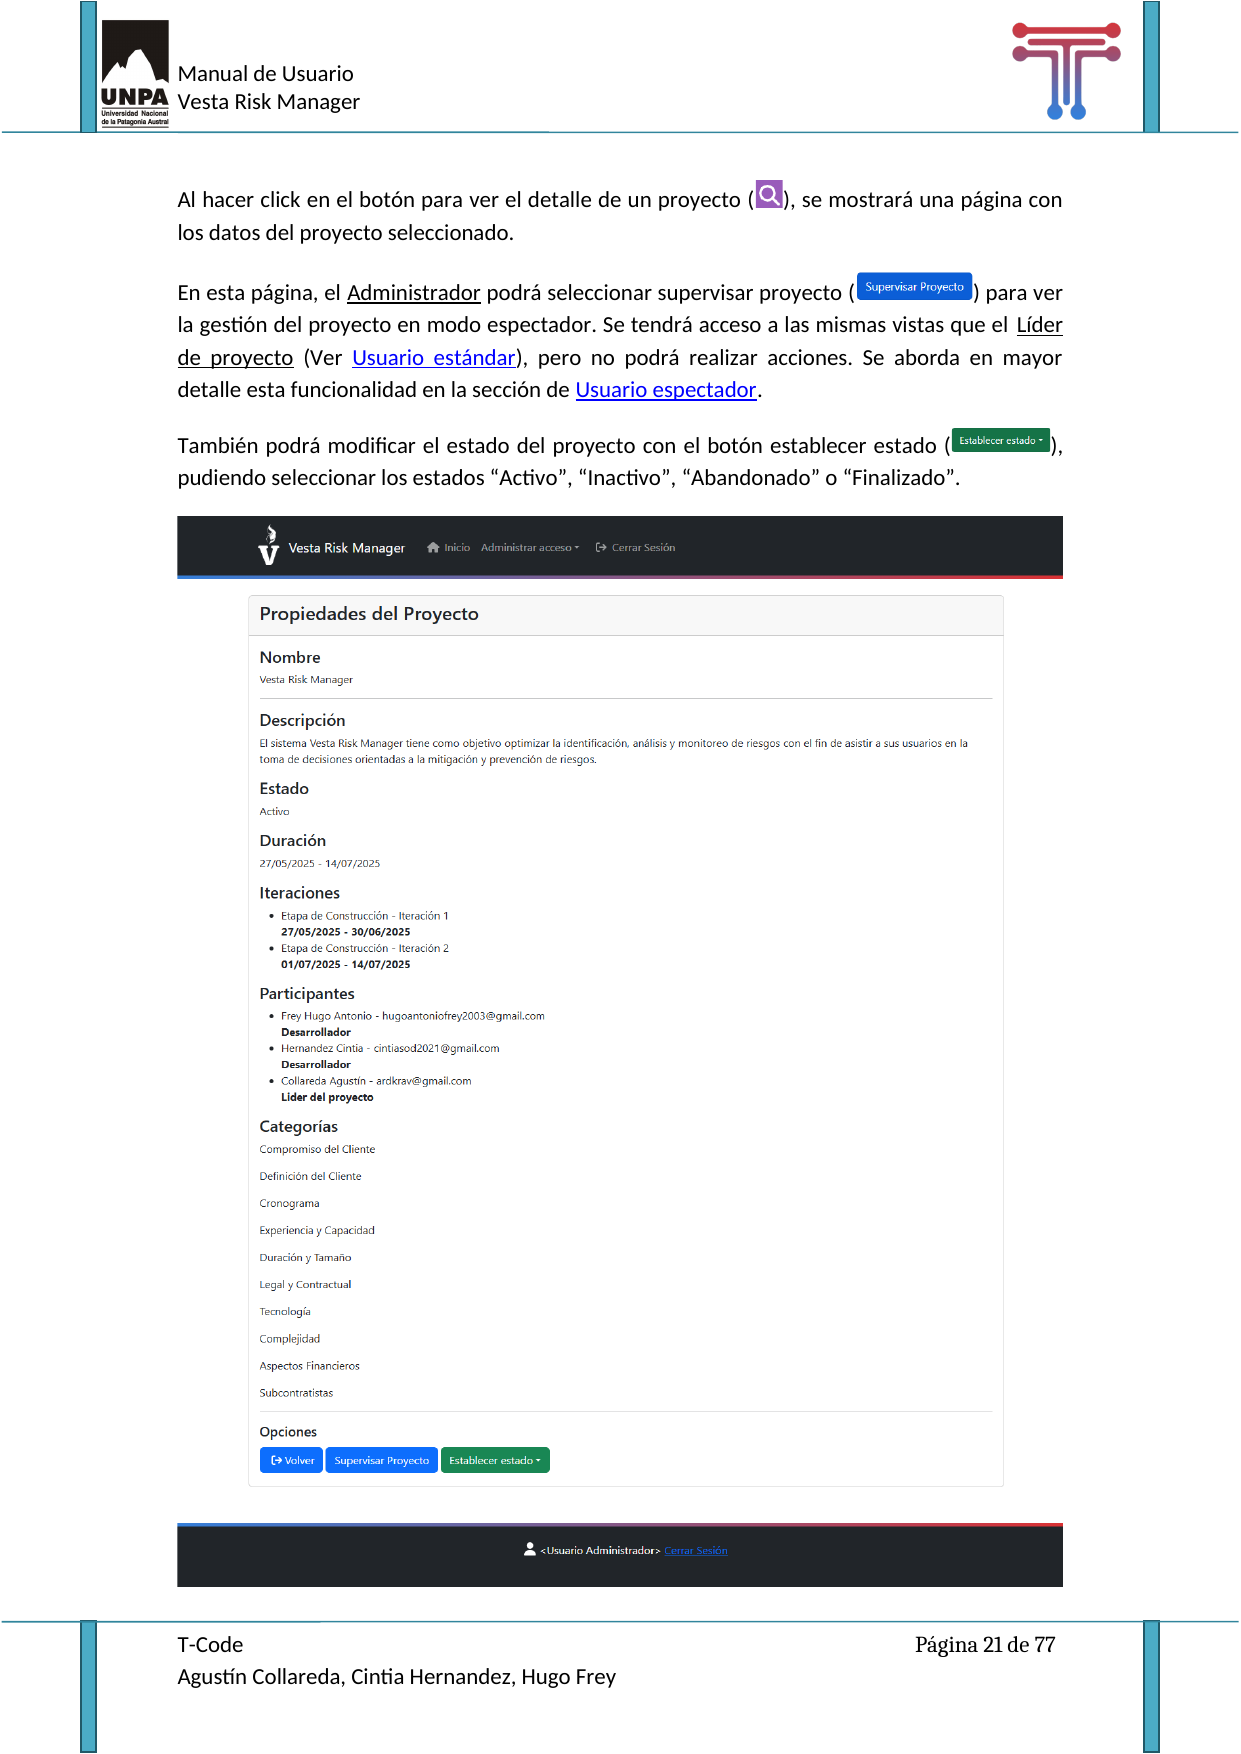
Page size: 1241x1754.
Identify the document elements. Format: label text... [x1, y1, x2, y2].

picture [177, 516, 1063, 1587]
picture [100, 18, 170, 129]
picture [1012, 19, 1122, 122]
picture [755, 180, 783, 208]
picture [855, 270, 973, 301]
text También podrá modificar el estado del proyecto con el botón establecer estado (), pudiendo seleccionar los estados “Activo”, “Inactivo”, “Abandonado” o “Finalizado”. [177, 428, 1063, 491]
picture [951, 427, 1051, 453]
text En esta página, el Administrador podrá seleccionar supervisar proyecto () para ver la gestión del proyecto en modo espectador. Se tendrá acceso a las mismas vistas que el Líder de proyecto (Ver Usuario estándar), pero no podrá realizar acciones. Se aborda en mayor detalle esta funcionalidad en la sección de Usuario espectador. [177, 271, 1063, 403]
text Al hacer click en el botón para ver el detalle de un proyecto (), se mostrará una página con los datos del proyecto seleccionado. [177, 181, 1063, 246]
